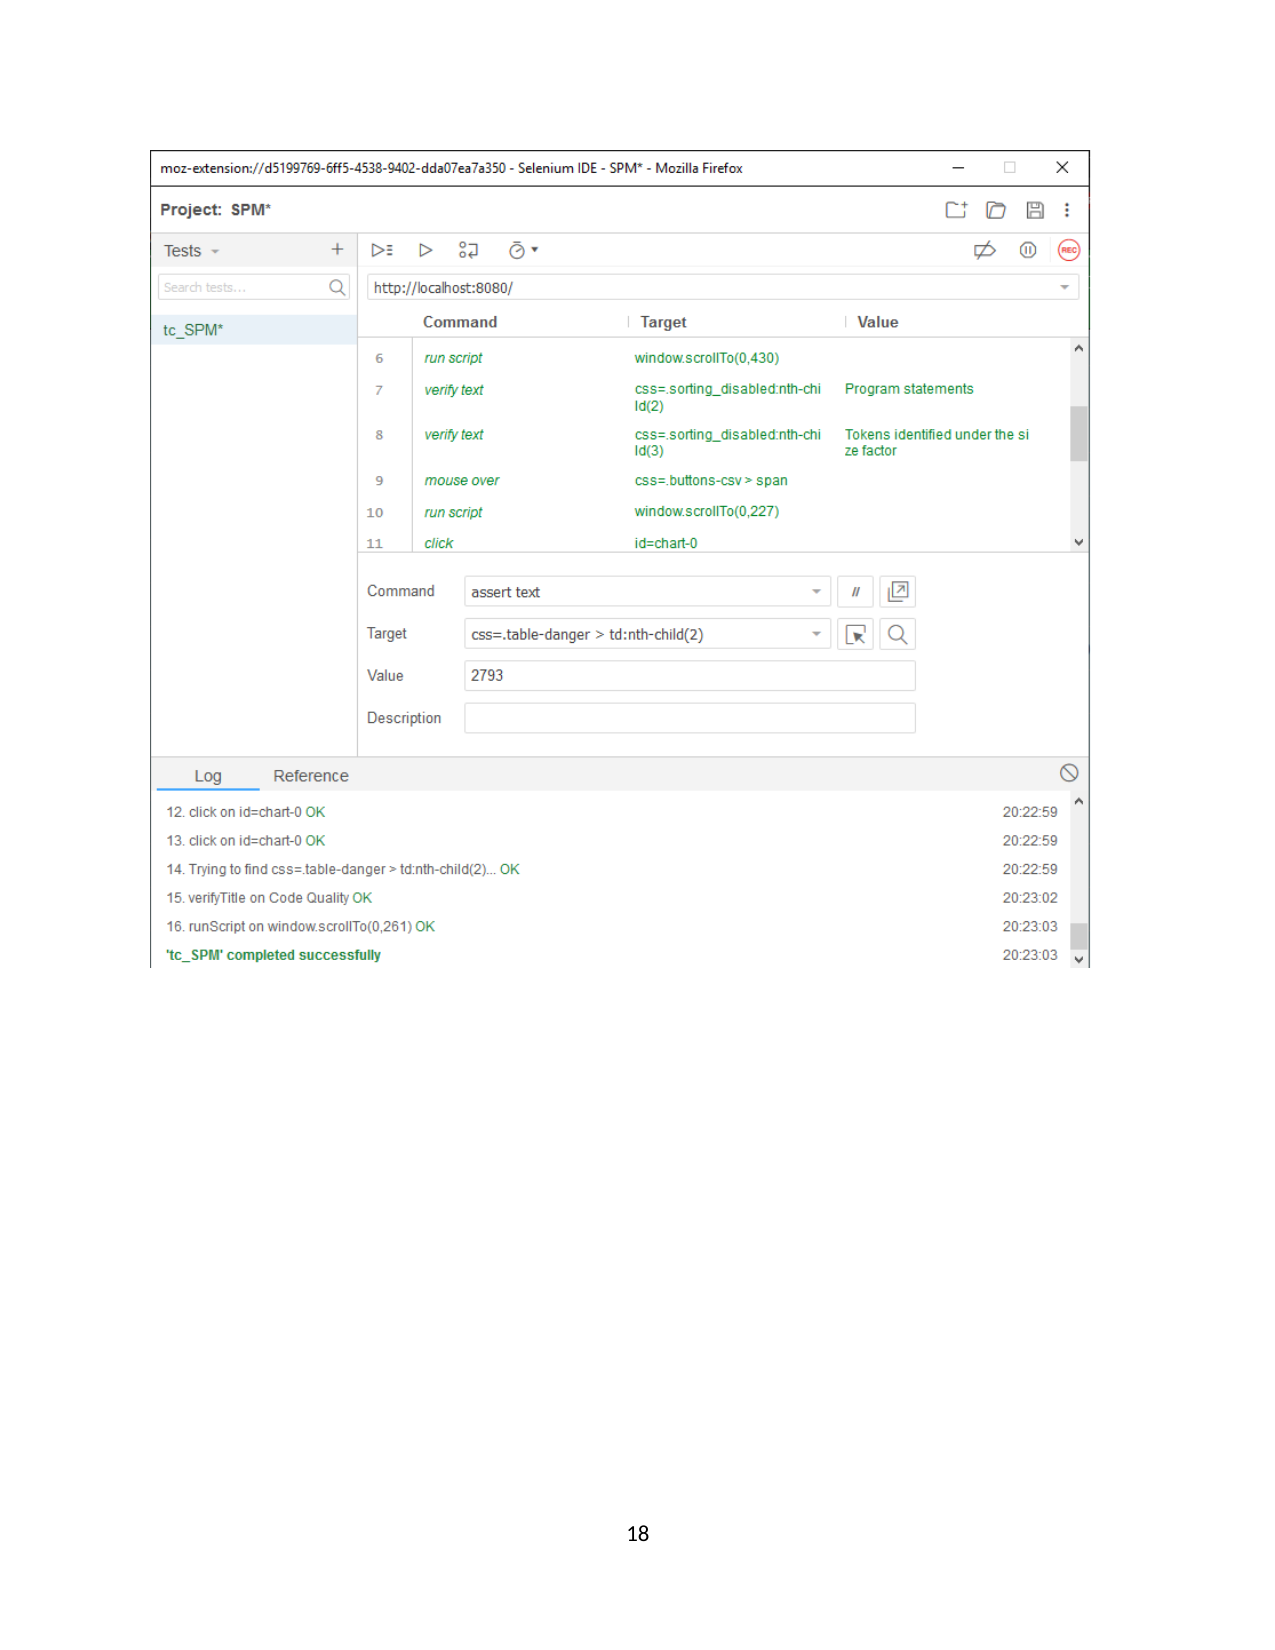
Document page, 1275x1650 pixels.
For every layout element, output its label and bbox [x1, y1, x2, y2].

picture [150, 150, 1091, 968]
